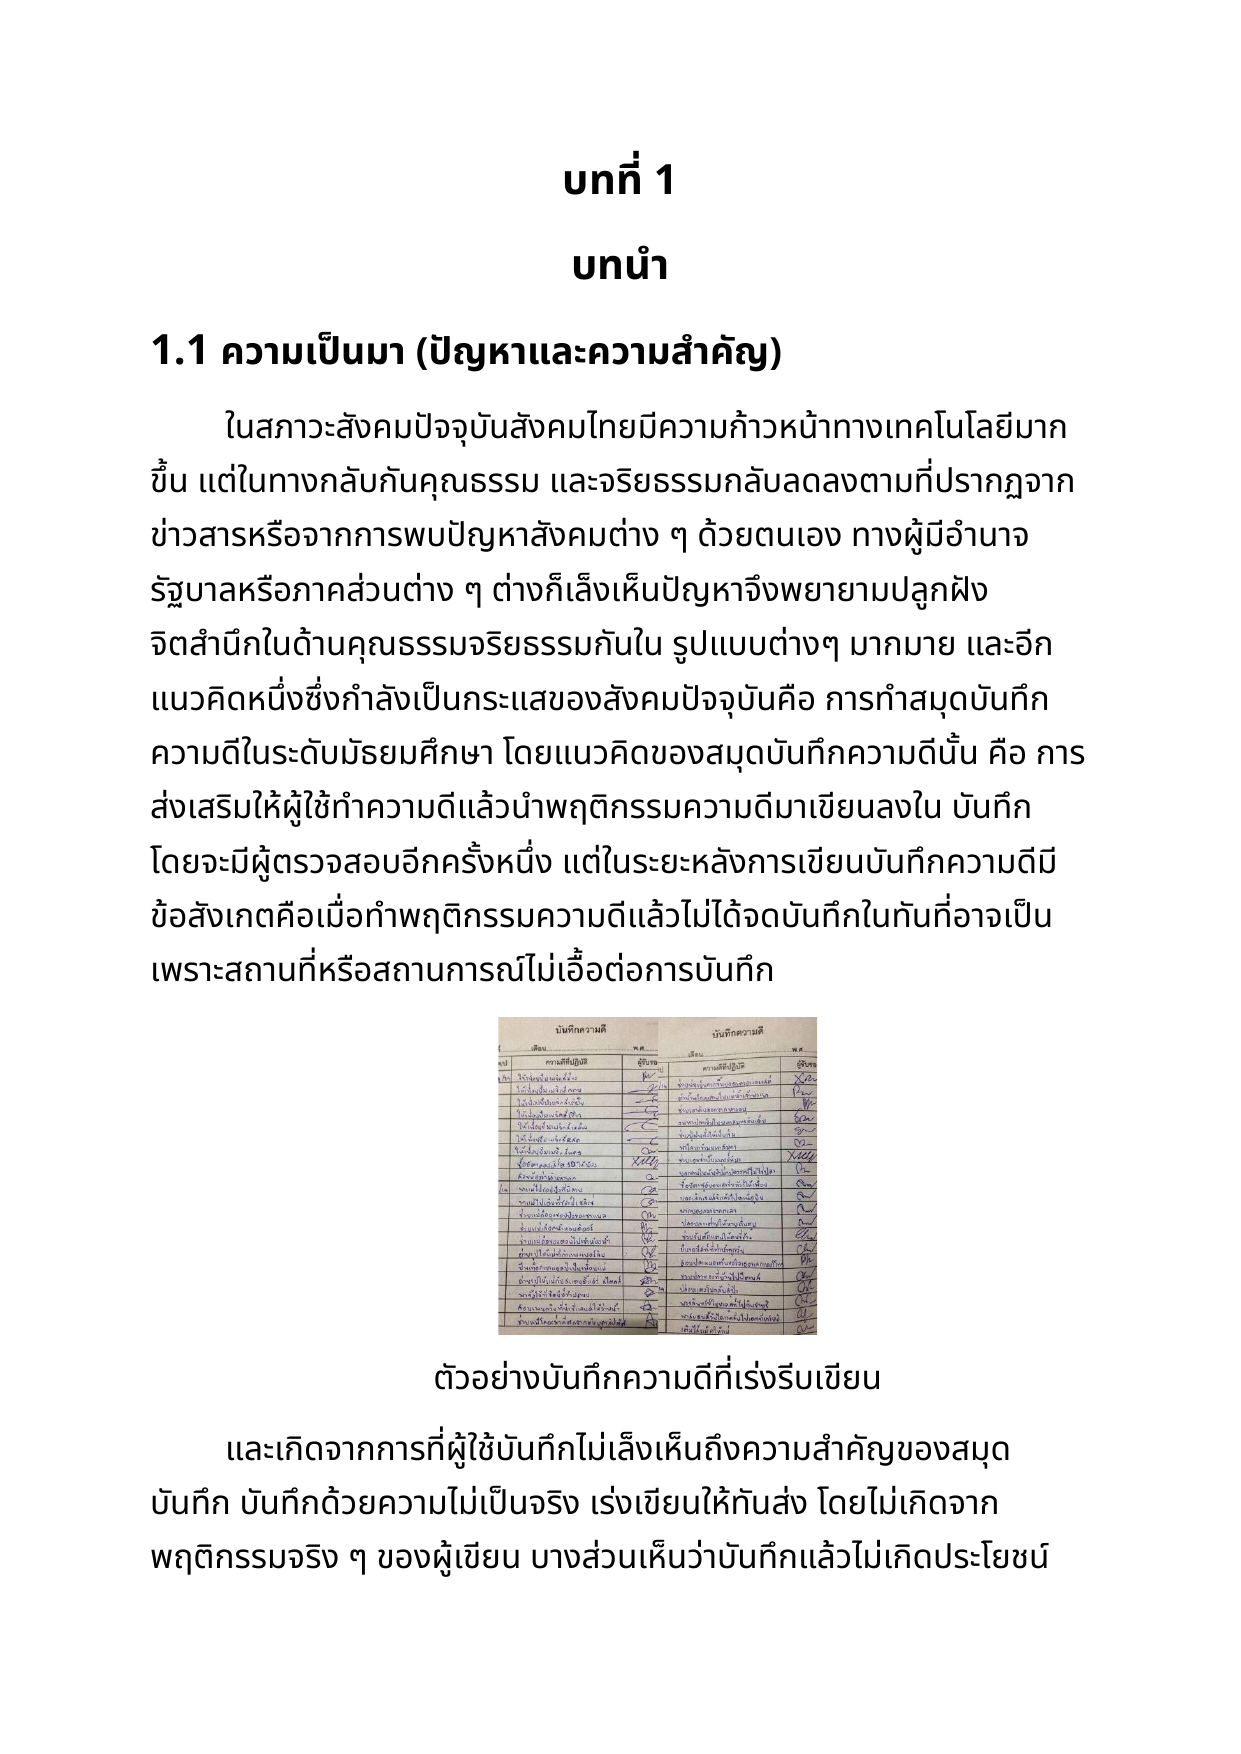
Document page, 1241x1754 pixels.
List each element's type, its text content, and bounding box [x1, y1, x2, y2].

text บทที่ 1 [150, 150, 1090, 213]
text ในสภาวะสังคมปัจจุบันสังคมไทยมีความก้าวหน้าทางเทคโนโลยีมากขึ้น แต่ในทางกลับกันคุณธรรม และจริยธรรมกลับลดลงตามที่ปรากฏจากข่าวสารหรือจากการพบปัญหาสังคมต่าง ๆ ด้วยตนเอง ทางผู้มีอำนาจ รัฐบาลหรือภาคส่วนต่าง ๆ ต่างก็เล็งเห็นปัญหาจึงพยายามปลูกฝังจิตสำนึกในด้านคุณธรรมจริยธรรมกันใน รูปแบบต่างๆ มากมาย และอีกแนวคิดหนึ่งซึ่งกำลังเป็นกระแสของสังคมปัจจุบันคือ การทำสมุดบันทึกความดีในระดับมัธยมศึกษา โดยแนวคิดของสมุดบันทึกความดีนั้น คือ การส่งเสริมให้ผู้ใช้ทำความดีแล้วนำพฤติกรรมความดีมาเขียนลงใน บันทึก โดยจะมีผู้ตรวจสอบอีกครั้งหนึ่ง แต่ในระยะหลังการเขียนบันทึกความดีมีข้อสังเกตคือเมื่อทำพฤติกรรมความดีแล้วไม่ได้จดบันทึกในทันที่อาจเป็นเพราะสถานที่หรือสถานการณ์ไม่เอื้อต่อการบันทึก [150, 403, 1090, 997]
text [150, 1425, 1090, 1584]
text ตัวอย่างบันทึกความดีที่เร่งรีบเขียน [150, 1354, 1090, 1404]
text บทนำ [150, 235, 1090, 298]
text 1.1 ความเป็นมา (ปัญหาและความสำคัญ) [150, 319, 1090, 381]
